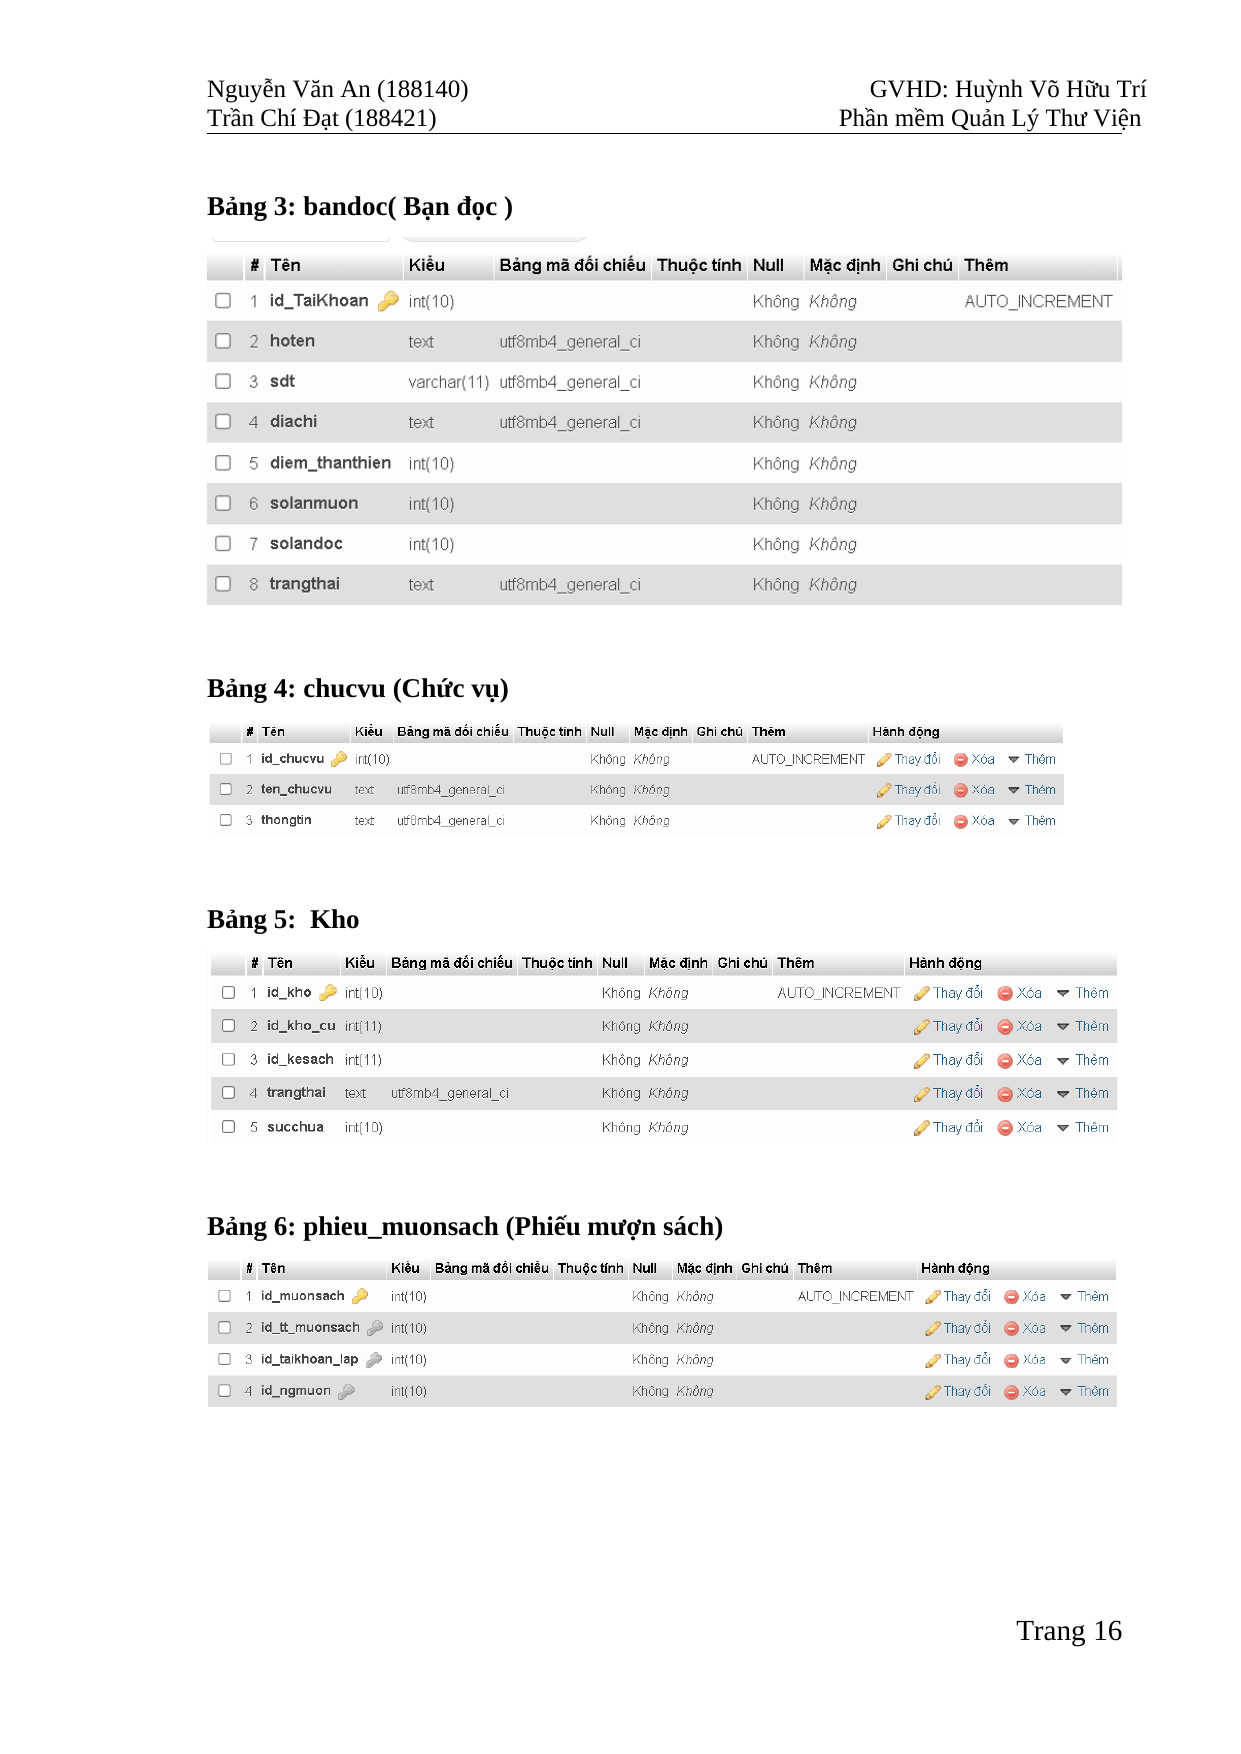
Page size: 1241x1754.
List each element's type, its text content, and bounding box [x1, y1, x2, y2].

picture [206, 1257, 1123, 1410]
text Bảng 5: Kho [207, 903, 1122, 934]
picture [206, 720, 1123, 838]
text Bảng 6: phieu_muonsach (Phiếu mượn sách) [207, 1210, 1122, 1241]
text Bảng 4: chucvu (Chức vụ) [207, 672, 1122, 703]
picture [206, 237, 1123, 607]
picture [206, 951, 1123, 1144]
text Bảng 3: bandoc( Bạn đọc ) [207, 190, 1122, 221]
